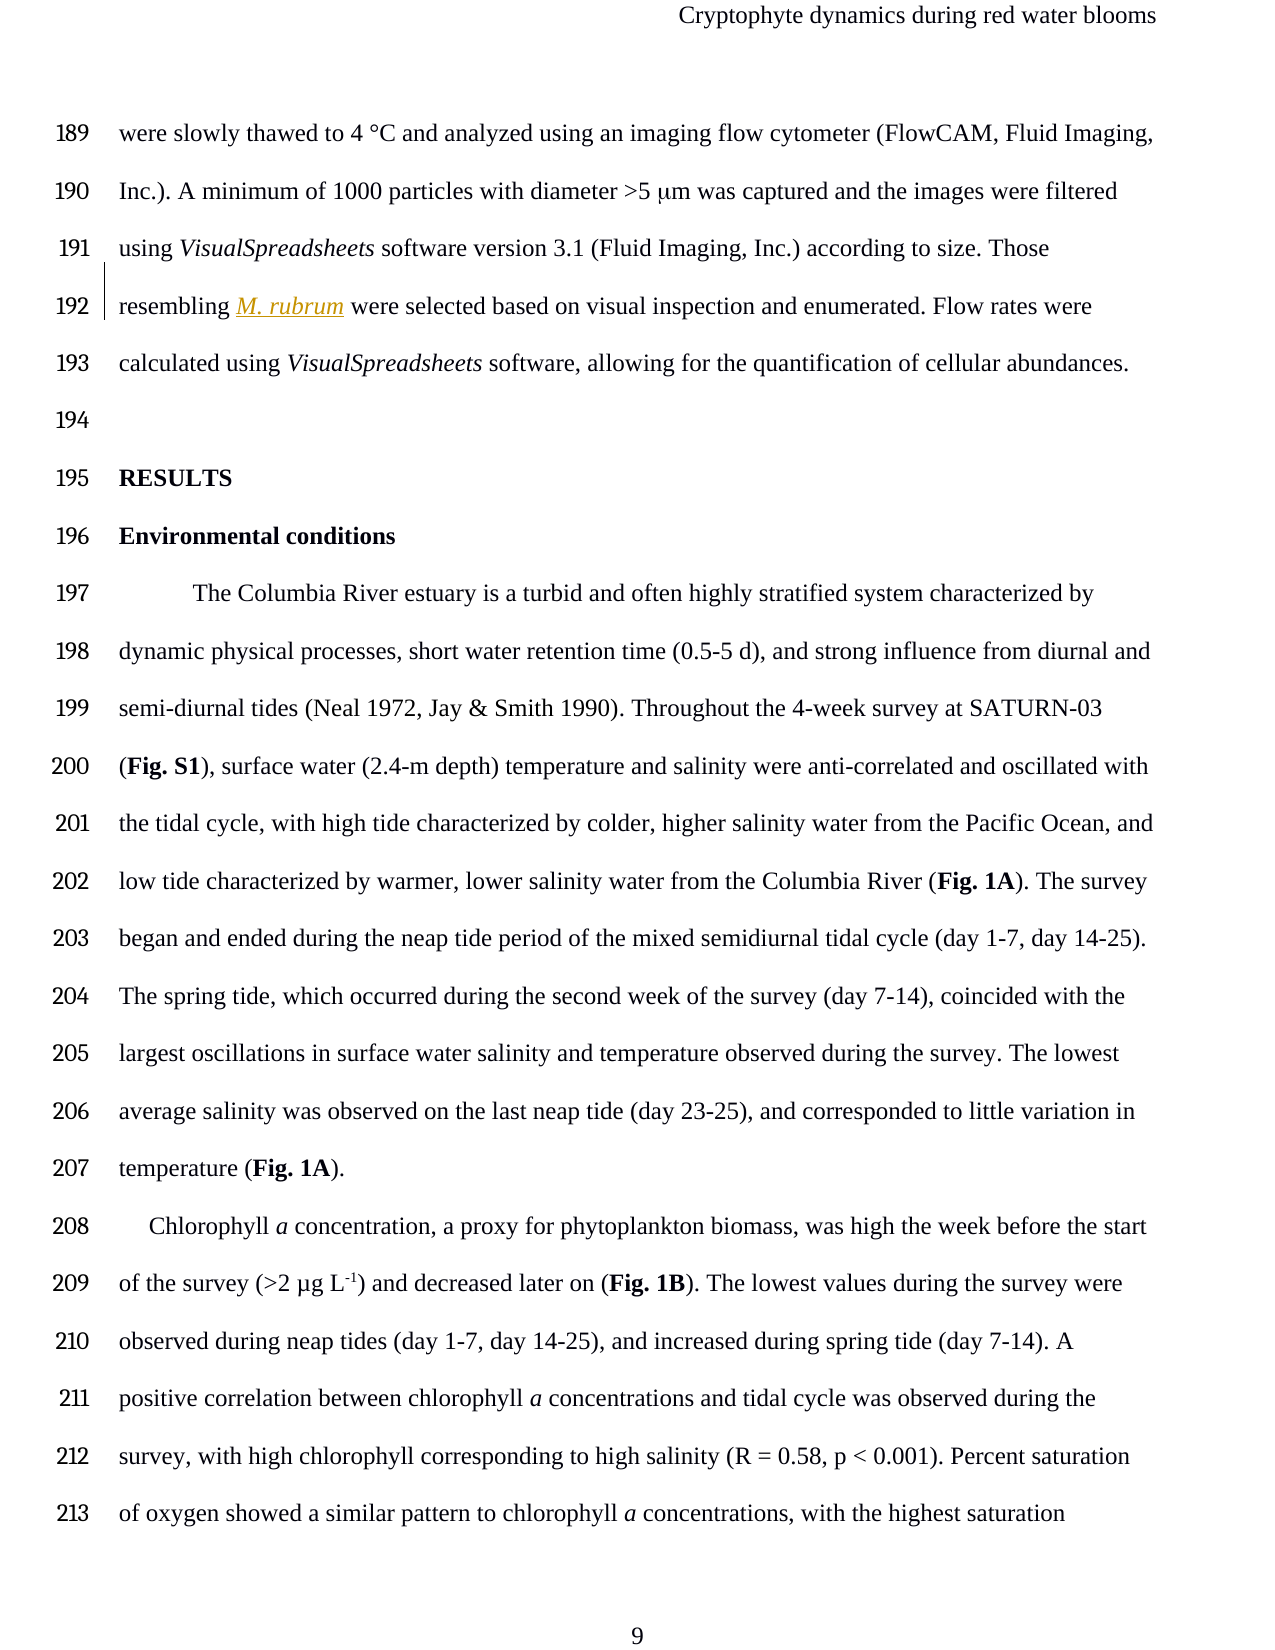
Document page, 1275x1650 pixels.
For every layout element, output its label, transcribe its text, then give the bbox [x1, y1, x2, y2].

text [118, 1211, 1156, 1527]
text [118, 118, 1156, 377]
text RESULTS [118, 463, 1156, 492]
text Environmental conditions [118, 521, 1156, 550]
text The Columbia River estuary is a turbid and often highly stratified system characterized by dynamic physical processes, short water retention time (0.5-5 d), and strong influence from diurnal and semi-diurnal tides (Neal 1972, Jay & Smith 1990). Throughout the 4-week survey at SATURN-03 (Fig. S1), surface water (2.4-m depth) temperature and salinity were anti-correlated and oscillated with the tidal cycle, with high tide characterized by colder, higher salinity water from the Pacific Ocean, and low tide characterized by warmer, lower salinity water from the Columbia River (Fig. 1A). The survey began and ended during the neap tide period of the mixed semidiurnal tidal cycle (day 1-7, day 14-25). The spring tide, which occurred during the second week of the survey (day 7-14), coincided with the largest oscillations in surface water salinity and temperature observed during the survey. The lowest average salinity was observed on the last neap tide (day 23-25), and corresponded to little variation in temperature (Fig. 1A). [118, 578, 1156, 1182]
